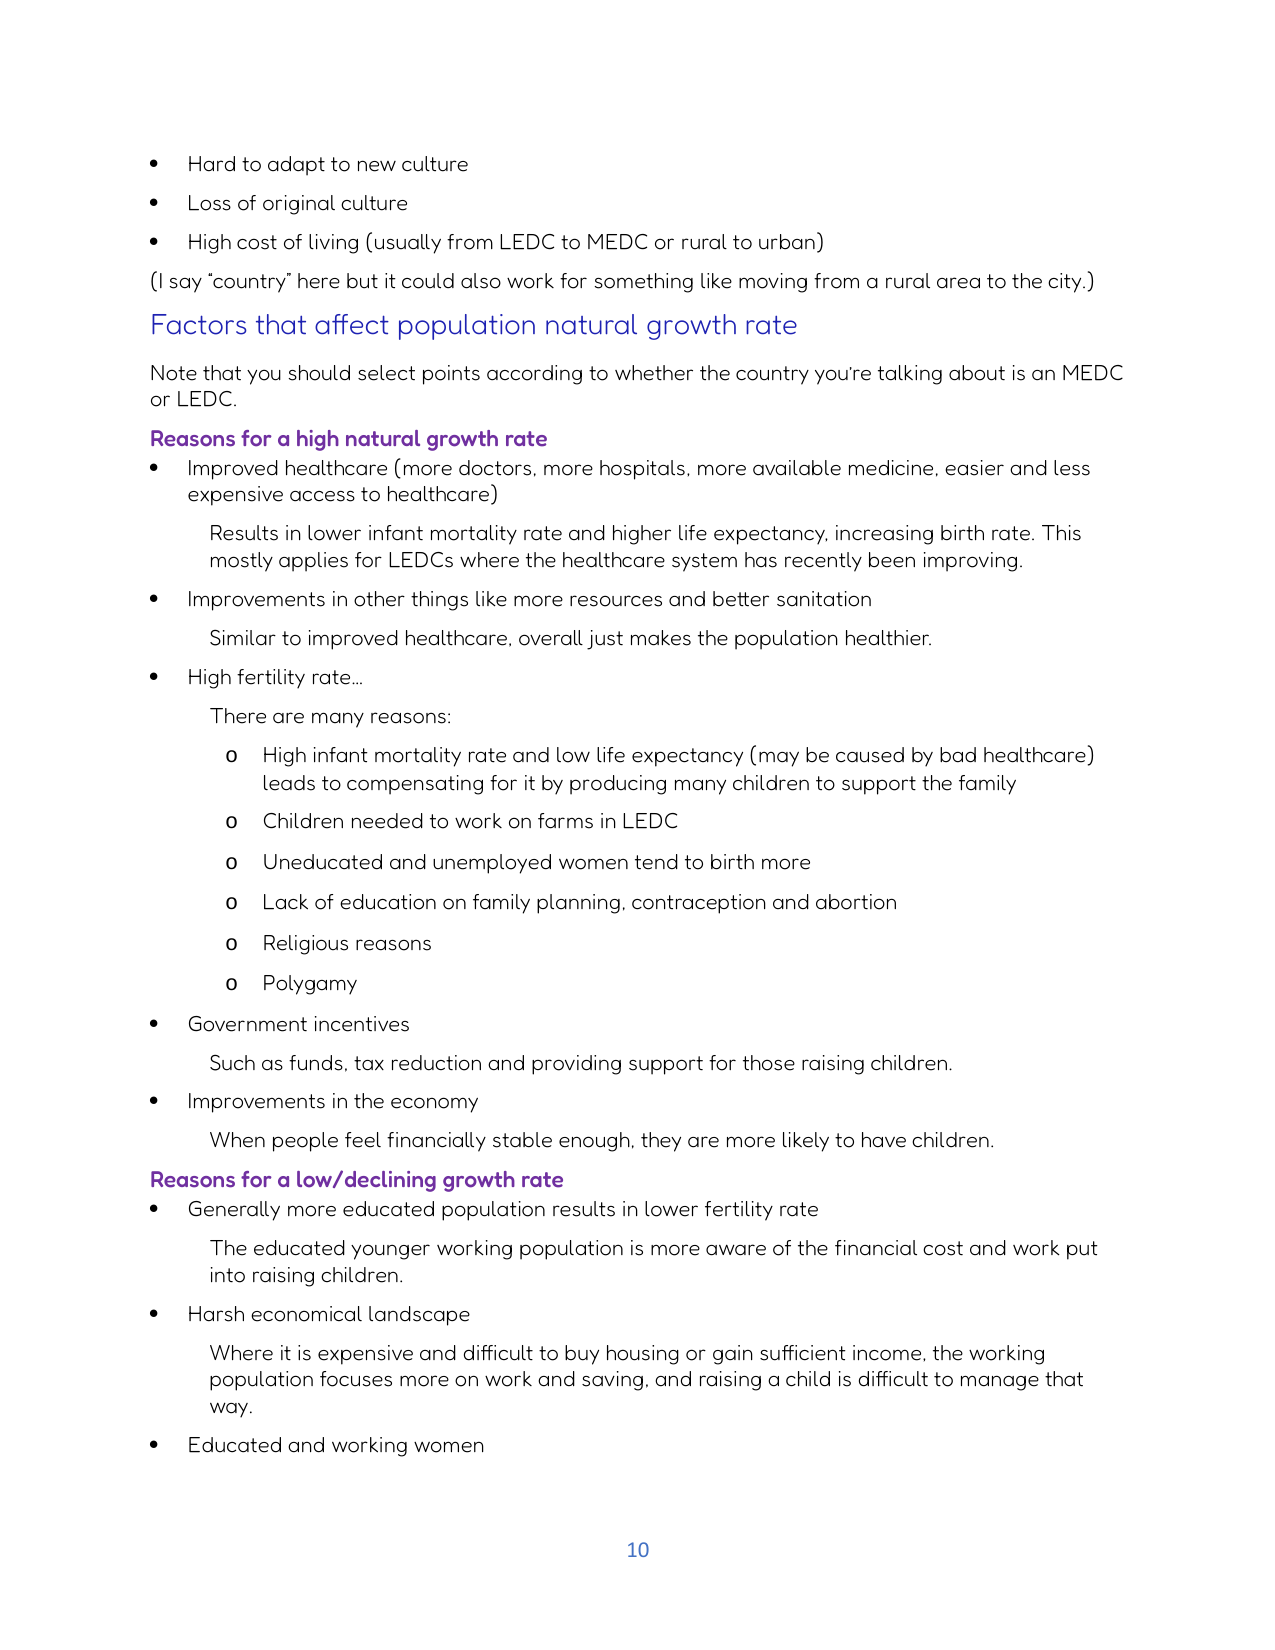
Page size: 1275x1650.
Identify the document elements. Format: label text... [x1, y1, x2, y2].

list Lack of education on family planning, contraception and abortion [225, 888, 1125, 916]
list Hard to adapt to new culture [150, 150, 1125, 176]
list High infant mortality rate and low life expectancy (may be caused by bad healthcare) leads to compensating for it by producing many children to support the family [225, 741, 1125, 795]
list Children needed to work on farms in LEDC [225, 808, 1125, 836]
text The educated younger working population is more aware of the financial cost and work put into raising children. [209, 1234, 1125, 1287]
text Factors that affect population natural growth rate [150, 306, 1125, 341]
list Government incentives [150, 1010, 1125, 1036]
text Such as funds, tax reduction and providing support for those raising children. [209, 1049, 1125, 1075]
text When people feel financially stable enough, they are more likely to have children. [209, 1127, 1125, 1153]
text Reasons for a high natural growth rate [150, 424, 1125, 452]
list Improved healthcare (more doctors, more hospitals, more available medicine, easier and less expensive access to healthcare) [150, 454, 1125, 507]
text Results in lower infant mortality rate and higher life expectancy, increasing birth rate. This mostly applies for LEDCs where the healthcare system has recently been improving. [209, 519, 1125, 572]
text (I say “country” here but it could also work for something like moving from a rural area to the city.) [150, 267, 1125, 293]
list Religious reasons [225, 929, 1125, 957]
text There are many reasons: [209, 702, 1125, 728]
list Generally more educated population results in lower fertility rate [150, 1195, 1125, 1222]
list Uneducated and unemployed women tend to birth more [225, 848, 1125, 876]
list Loss of original culture [150, 189, 1125, 215]
list High fertility rate… [150, 663, 1125, 689]
list Improvements in other things like more resources and better sanitation [150, 585, 1125, 611]
list Polygamy [225, 969, 1125, 997]
list Harsh economical landscape [150, 1300, 1125, 1326]
text Similar to improved healthcare, overall just makes the population healthier. [209, 624, 1125, 650]
list High cost of living (usually from LEDC to MEDC or rural to urban) [150, 228, 1125, 254]
text Note that you should select points according to whether the country you’re talking about is an MEDC or LEDC. [150, 359, 1125, 412]
list Improvements in the economy [150, 1088, 1125, 1114]
list Educated and working women [150, 1431, 1125, 1457]
text Reasons for a low/declining growth rate [150, 1166, 1125, 1193]
text Where it is expensive and difficult to buy housing or gain sufficient income, the working population focuses more on work and saving, and raising a child is difficult to manage that way. [209, 1339, 1125, 1418]
